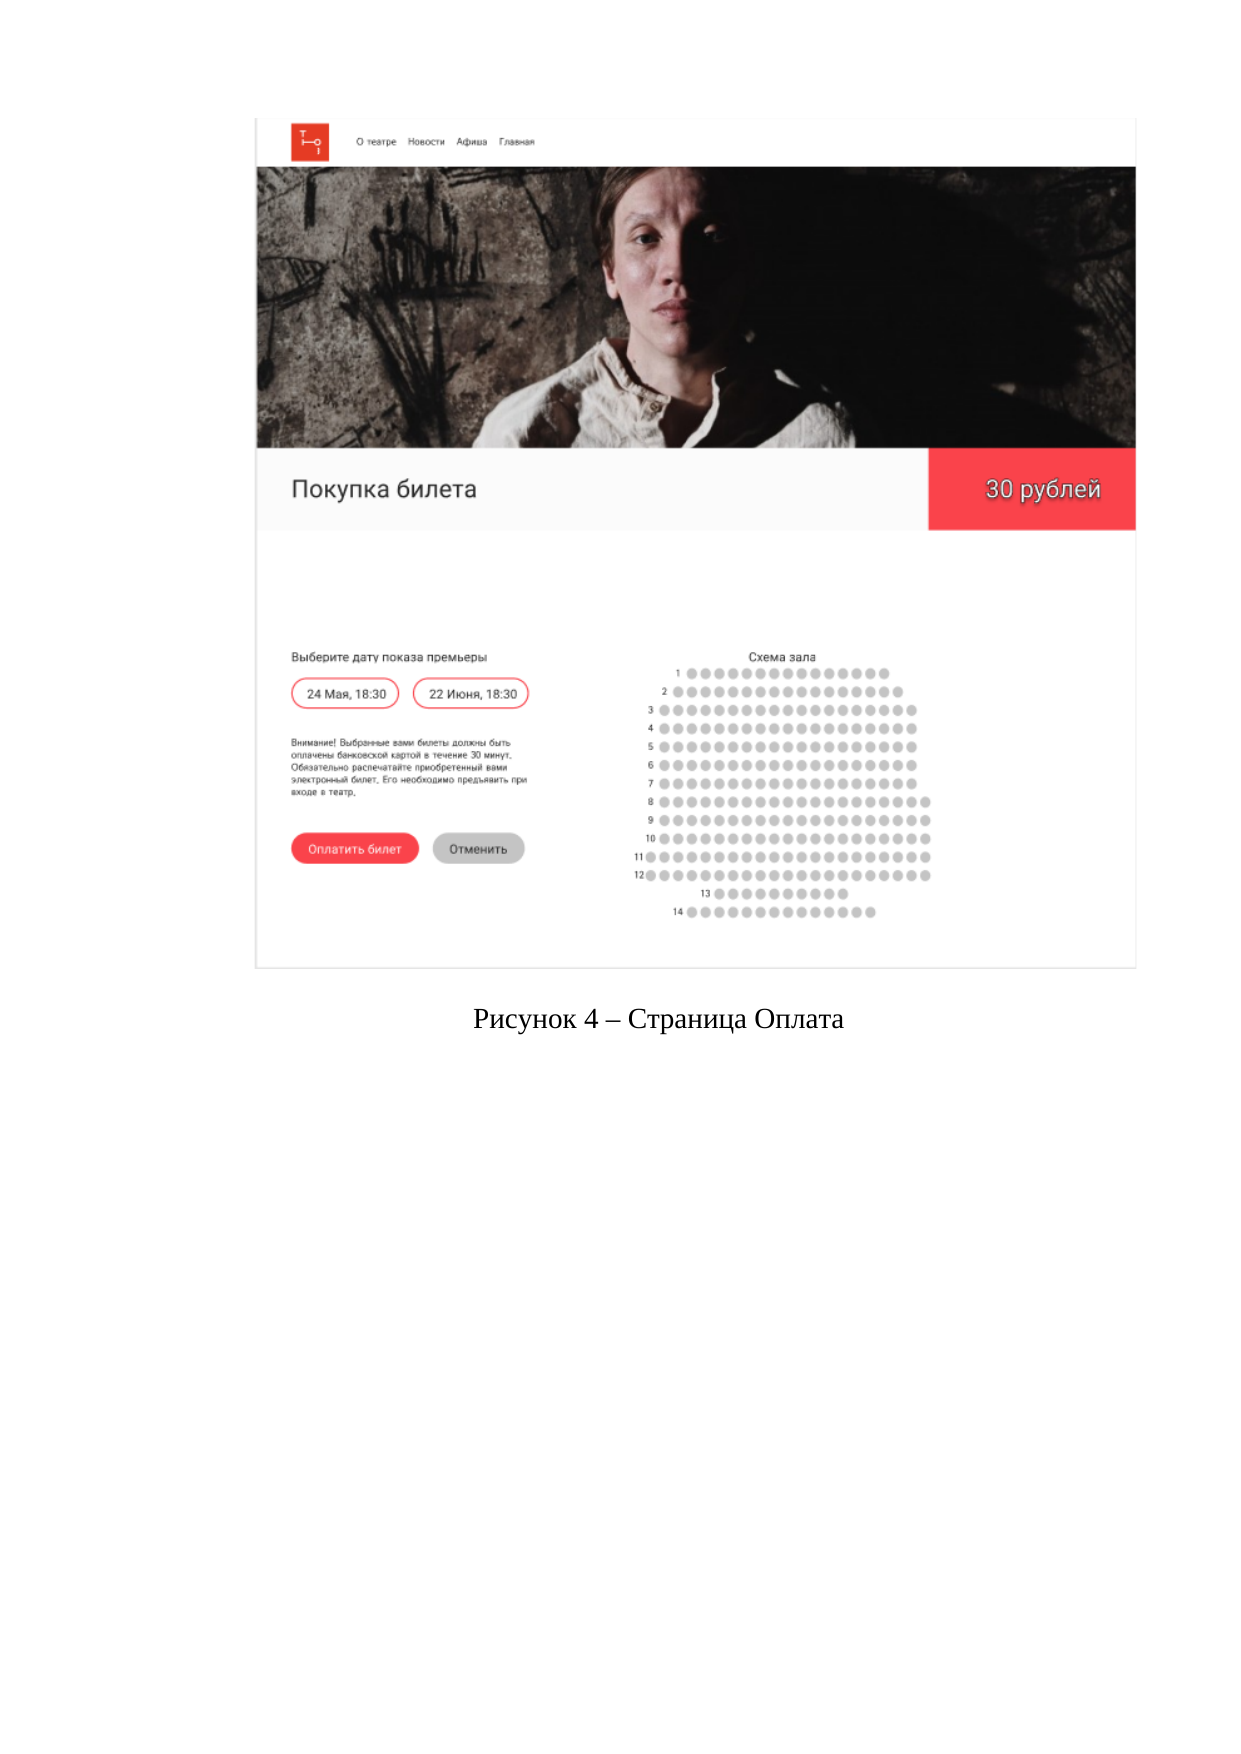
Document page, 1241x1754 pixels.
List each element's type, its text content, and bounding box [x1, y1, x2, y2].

picture [254, 118, 1137, 969]
text Рисунок 4 – Страница Оплата [136, 1002, 1181, 1035]
